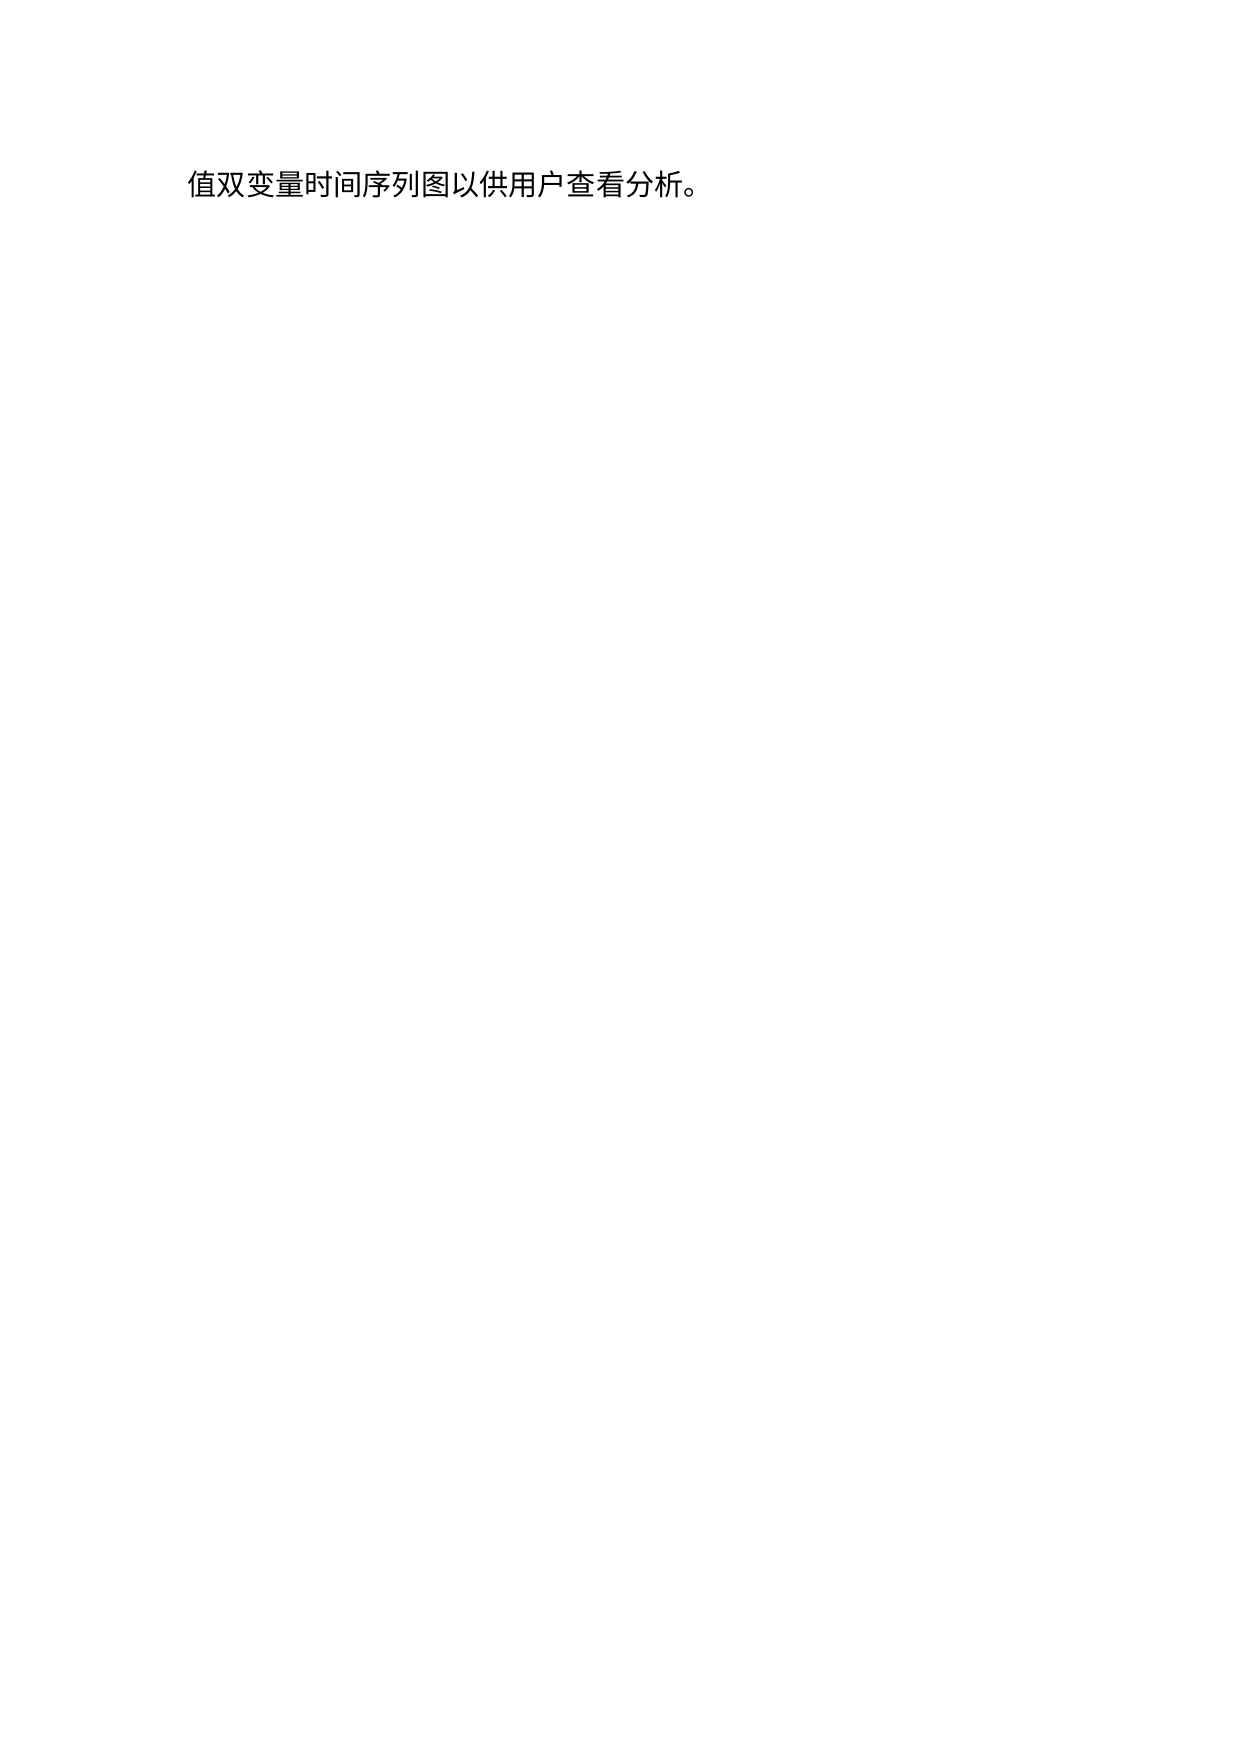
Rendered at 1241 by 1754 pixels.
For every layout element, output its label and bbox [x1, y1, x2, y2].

text [187, 150, 1053, 215]
